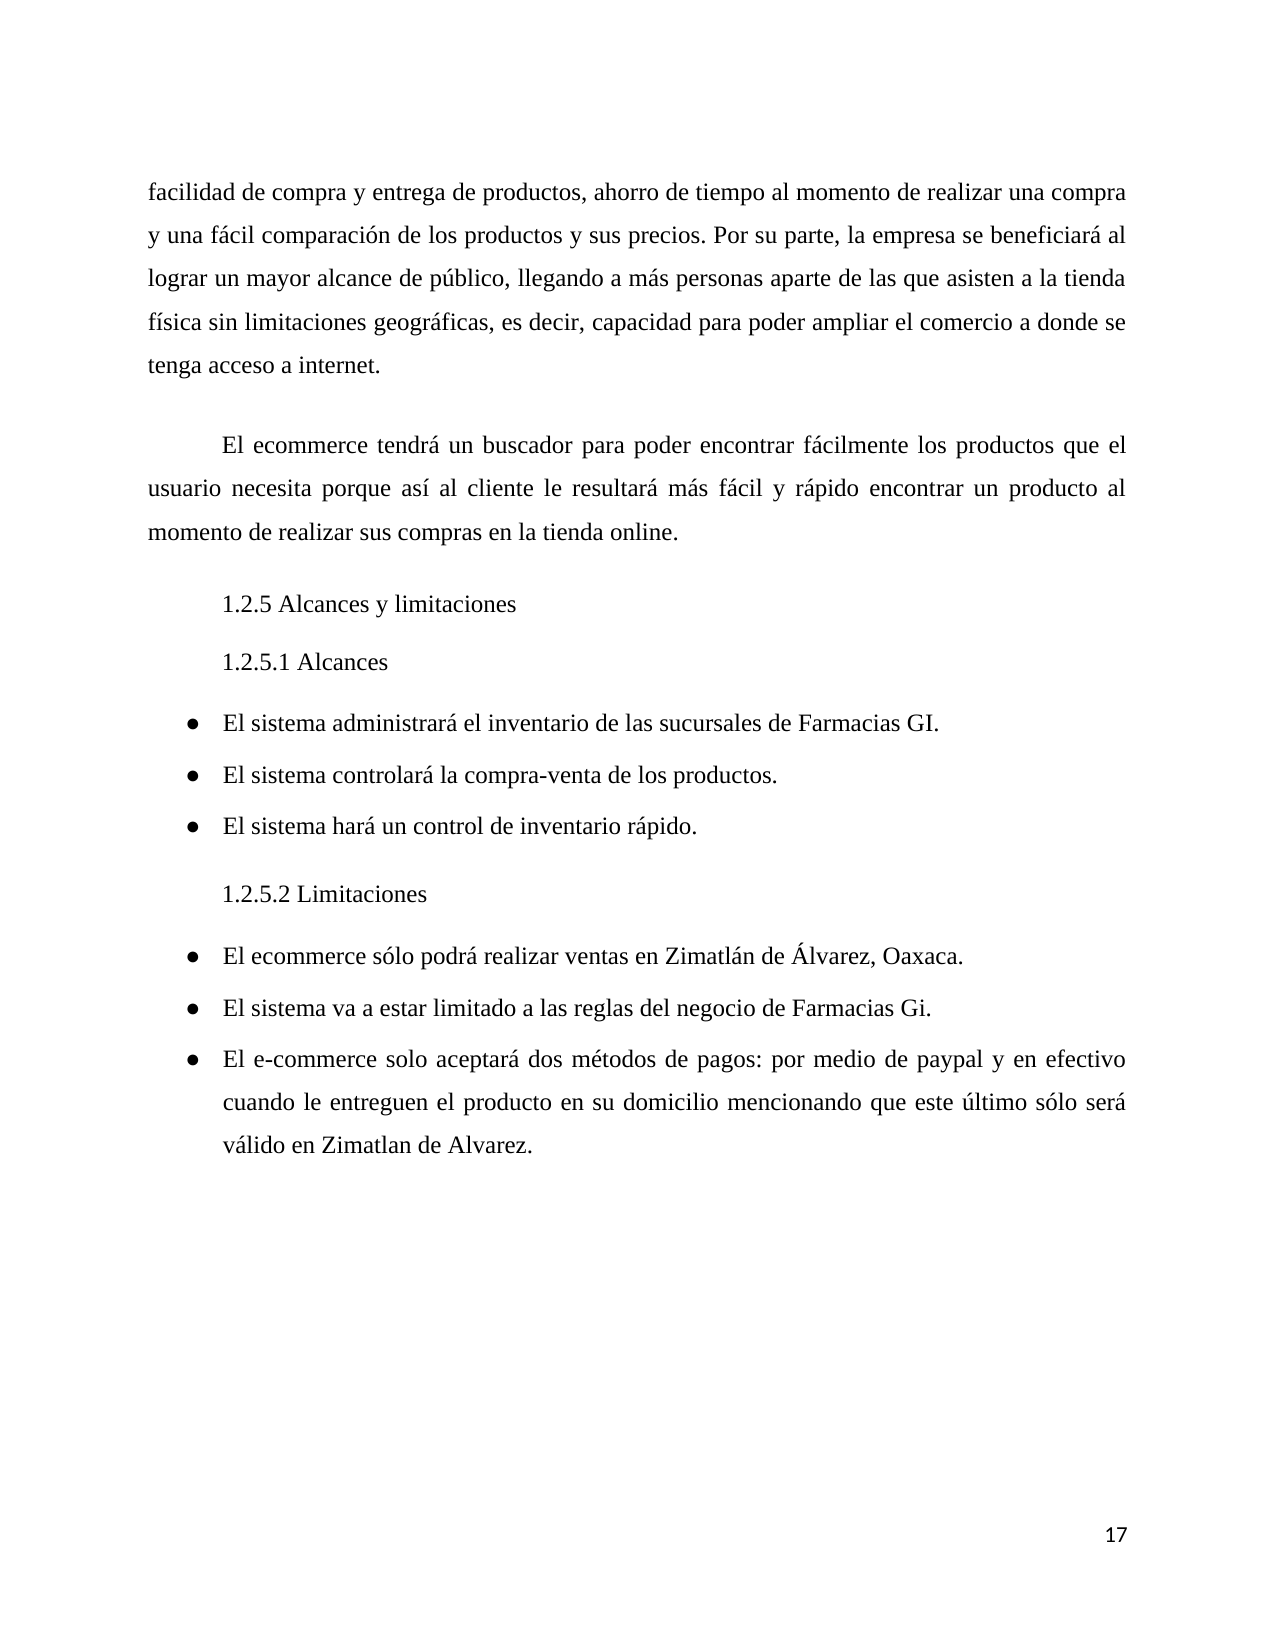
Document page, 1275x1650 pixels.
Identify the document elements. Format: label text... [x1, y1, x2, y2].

list El sistema controlará la compra-venta de los productos. [185, 760, 1127, 789]
list El sistema hará un control de inventario rápido. [185, 811, 1127, 840]
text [148, 177, 1127, 378]
subtitle 1.2.5 Alcances y limitaciones [148, 589, 1127, 618]
list El ecommerce sólo podrá realizar ventas en Zimatlán de Álvarez, Oaxaca. [185, 941, 1127, 970]
text El ecommerce tendrá un buscador para poder encontrar fácilmente los productos que el usuario necesita porque así al cliente le resultará más fácil y rápido encontrar un producto al momento de realizar sus compras en la tienda online. [148, 430, 1127, 545]
list El sistema administrará el inventario de las sucursales de Farmacias GI. [185, 708, 1127, 737]
subtitle 1.2.5.1 Alcances [148, 647, 1127, 676]
list El e-commerce solo aceptará dos métodos de pagos: por medio de paypal y en efectivo cuando le entreguen el producto en su domicilio mencionando que este último sólo será válido en Zimatlan de Alvarez. [185, 1044, 1127, 1159]
list El sistema va a estar limitado a las reglas del negocio de Farmacias Gi. [185, 993, 1127, 1021]
subtitle 1.2.5.2 Limitaciones [148, 879, 1127, 908]
